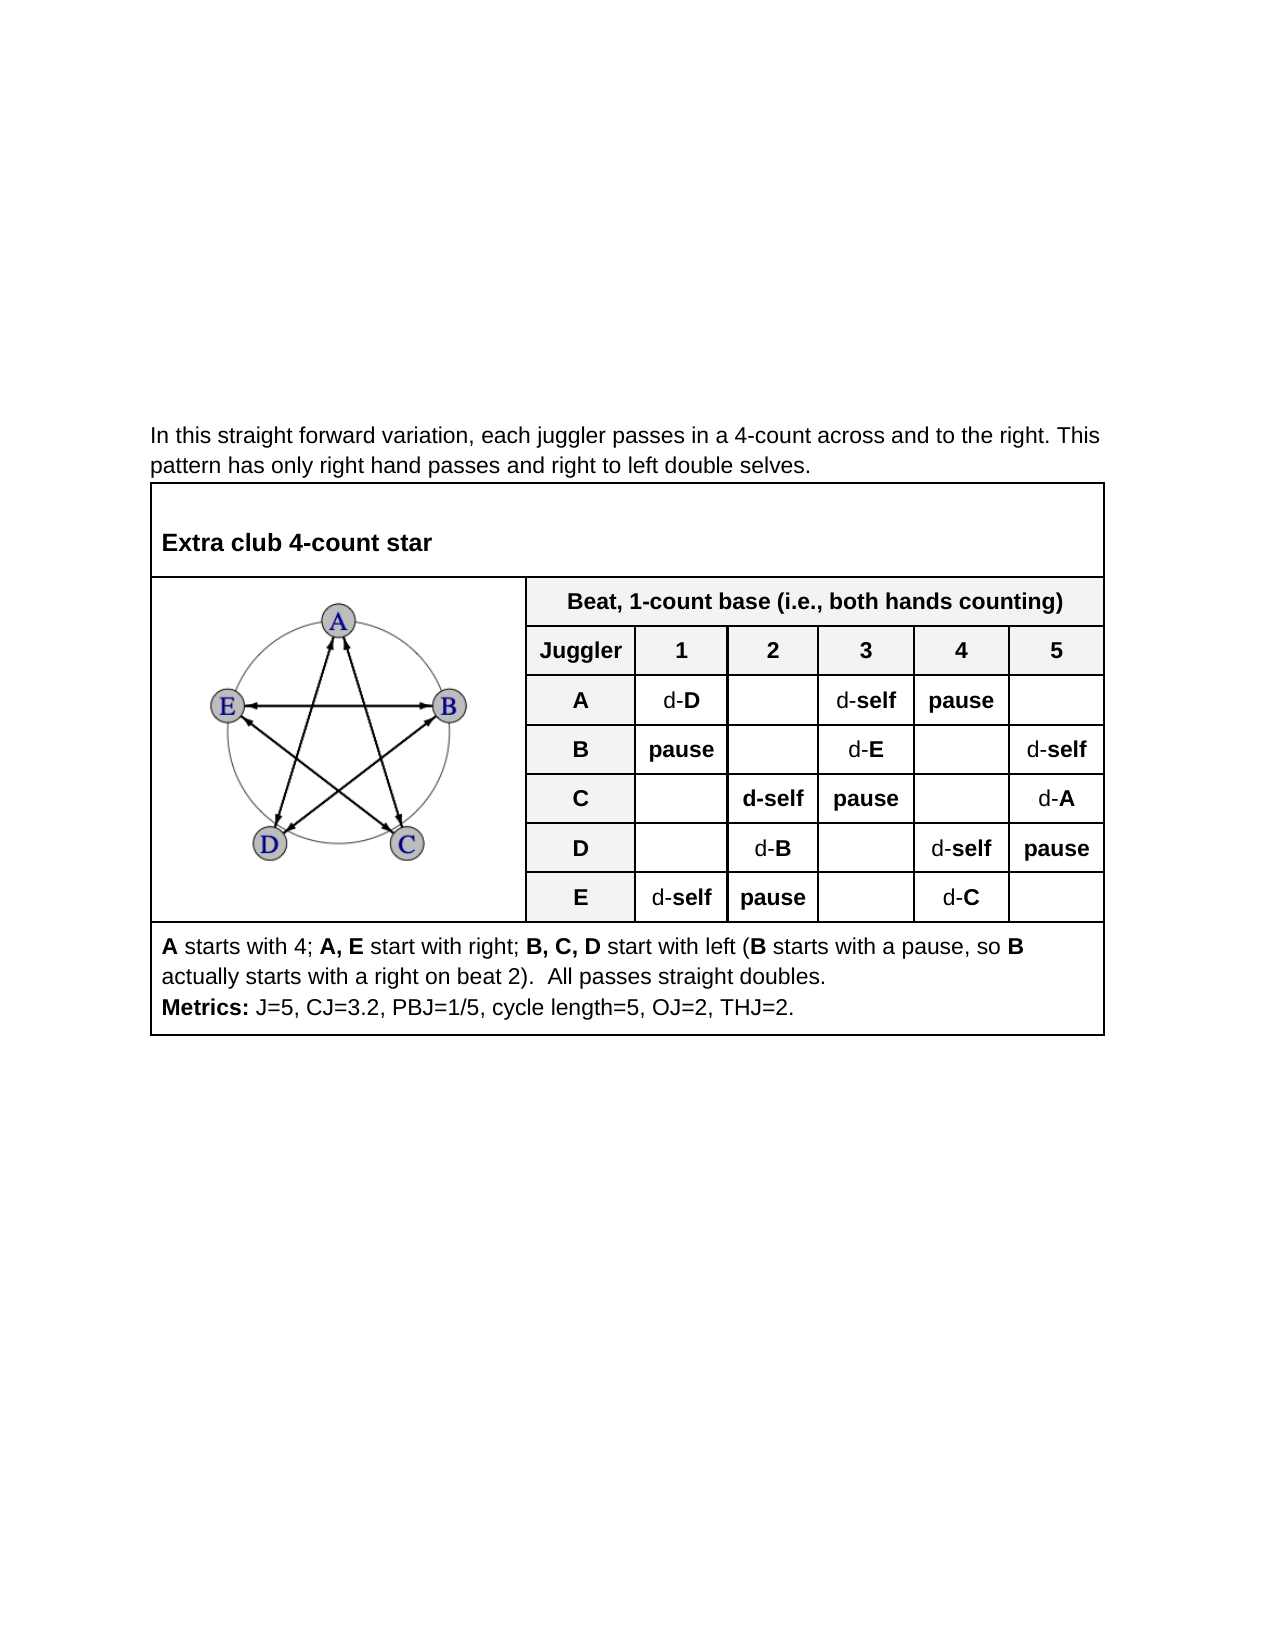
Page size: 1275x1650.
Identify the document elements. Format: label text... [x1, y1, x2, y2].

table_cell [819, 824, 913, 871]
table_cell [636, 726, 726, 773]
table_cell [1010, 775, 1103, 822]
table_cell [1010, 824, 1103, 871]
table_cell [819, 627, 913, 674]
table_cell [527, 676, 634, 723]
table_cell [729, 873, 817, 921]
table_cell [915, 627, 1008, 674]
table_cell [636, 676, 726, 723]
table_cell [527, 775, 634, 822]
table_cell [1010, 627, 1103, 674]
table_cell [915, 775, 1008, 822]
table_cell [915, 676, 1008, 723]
picture [199, 588, 478, 882]
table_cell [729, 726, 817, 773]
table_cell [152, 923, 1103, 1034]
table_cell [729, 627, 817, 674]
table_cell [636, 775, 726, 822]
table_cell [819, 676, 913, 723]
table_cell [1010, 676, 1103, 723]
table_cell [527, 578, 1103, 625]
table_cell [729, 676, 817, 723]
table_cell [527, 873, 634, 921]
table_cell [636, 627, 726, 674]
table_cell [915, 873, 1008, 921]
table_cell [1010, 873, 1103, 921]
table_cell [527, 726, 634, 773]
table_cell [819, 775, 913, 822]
text In this straight forward variation, each juggler passes in a 4-count across and to the right. This pattern has only right hand passes and right to left double selves. [150, 422, 1125, 478]
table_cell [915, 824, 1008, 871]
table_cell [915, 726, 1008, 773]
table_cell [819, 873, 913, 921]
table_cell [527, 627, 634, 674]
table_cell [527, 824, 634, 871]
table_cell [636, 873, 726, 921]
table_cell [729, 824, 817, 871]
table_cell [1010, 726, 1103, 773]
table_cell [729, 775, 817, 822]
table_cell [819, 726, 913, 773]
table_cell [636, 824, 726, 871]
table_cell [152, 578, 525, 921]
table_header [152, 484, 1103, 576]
